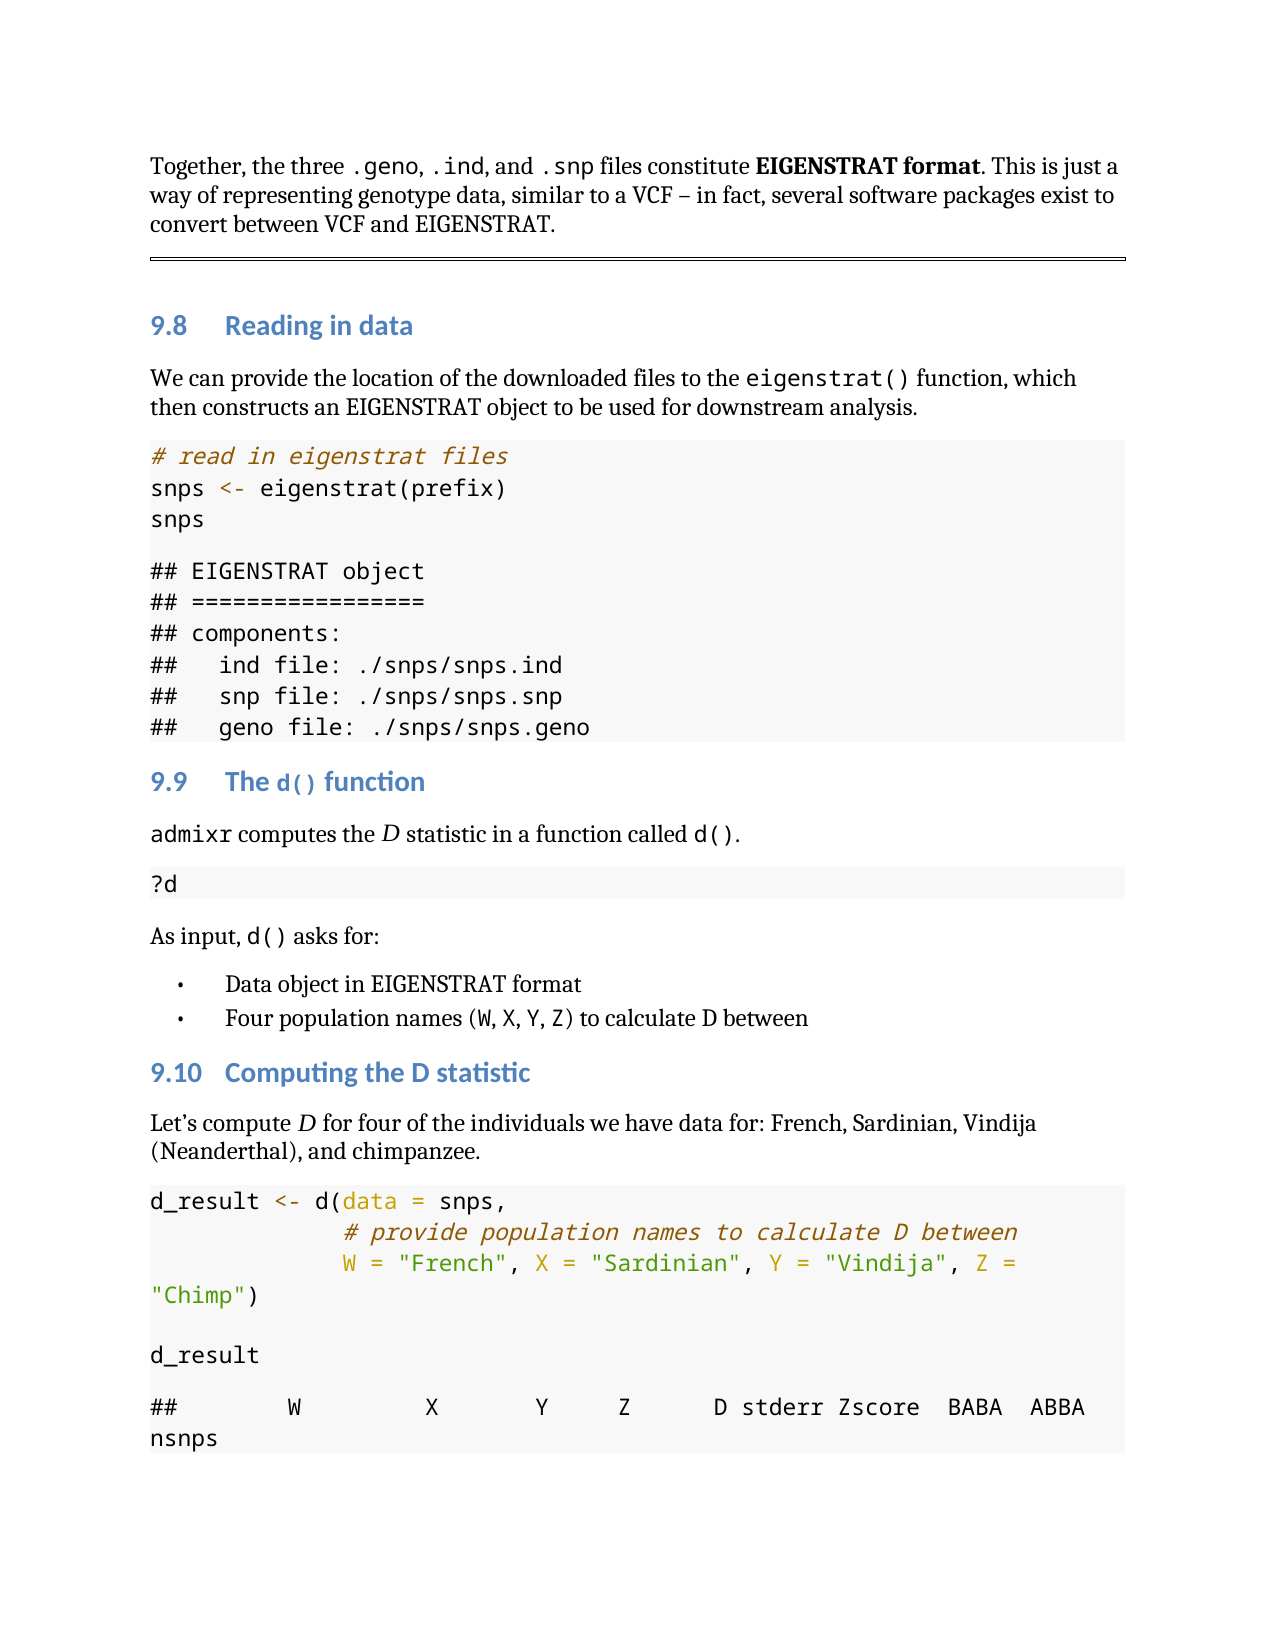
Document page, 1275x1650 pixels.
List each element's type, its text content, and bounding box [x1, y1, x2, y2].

text ## EIGENSTRAT object ## ================= ## components: ## ind file: ./snps/snps.ind ## snp file: ./snps/snps.snp ## geno file: ./snps/snps.geno [150, 555, 1125, 742]
text We can provide the location of the downloaded files to the eigenstrat() function, which then constructs an EIGENSTRAT object to be used for downstream analysis. [150, 361, 1125, 421]
text admixr computes the statistic in a function called d(). [150, 817, 1125, 849]
list Four population names (W, X, Y, Z) to calculate D between [175, 1002, 1125, 1033]
subtitle 9.8 Reading in data [150, 307, 1125, 343]
text As input, d() asks for: [150, 919, 1125, 951]
list Data object in EIGENSTRAT format [175, 969, 1125, 998]
text ?d [150, 867, 1125, 899]
subtitle 9.9 The d() function [150, 763, 1125, 799]
text d_result <- d(data = snps, # provide population names to calculate D between W = "French", X = "Sardinian", Y = "Vindija", Z = "Chimp") d_result [150, 1185, 1125, 1370]
subtitle 9.10 Computing the D statistic [150, 1054, 1125, 1090]
text Let’s compute for four of the individuals we have data for: French, Sardinian, Vindija (Neanderthal), and chimpanzee. [150, 1108, 1125, 1166]
text Together, the three .geno, .ind, and .snp files constitute EIGENSTRAT format. This is just a way of representing genotype data, similar to a VCF – in fact, several software packages exist to convert between VCF and EIGENSTRAT. [150, 150, 1125, 239]
text # read in eigenstrat files snps <- eigenstrat(prefix) snps [205, 440, 1125, 534]
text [150, 1391, 1125, 1453]
